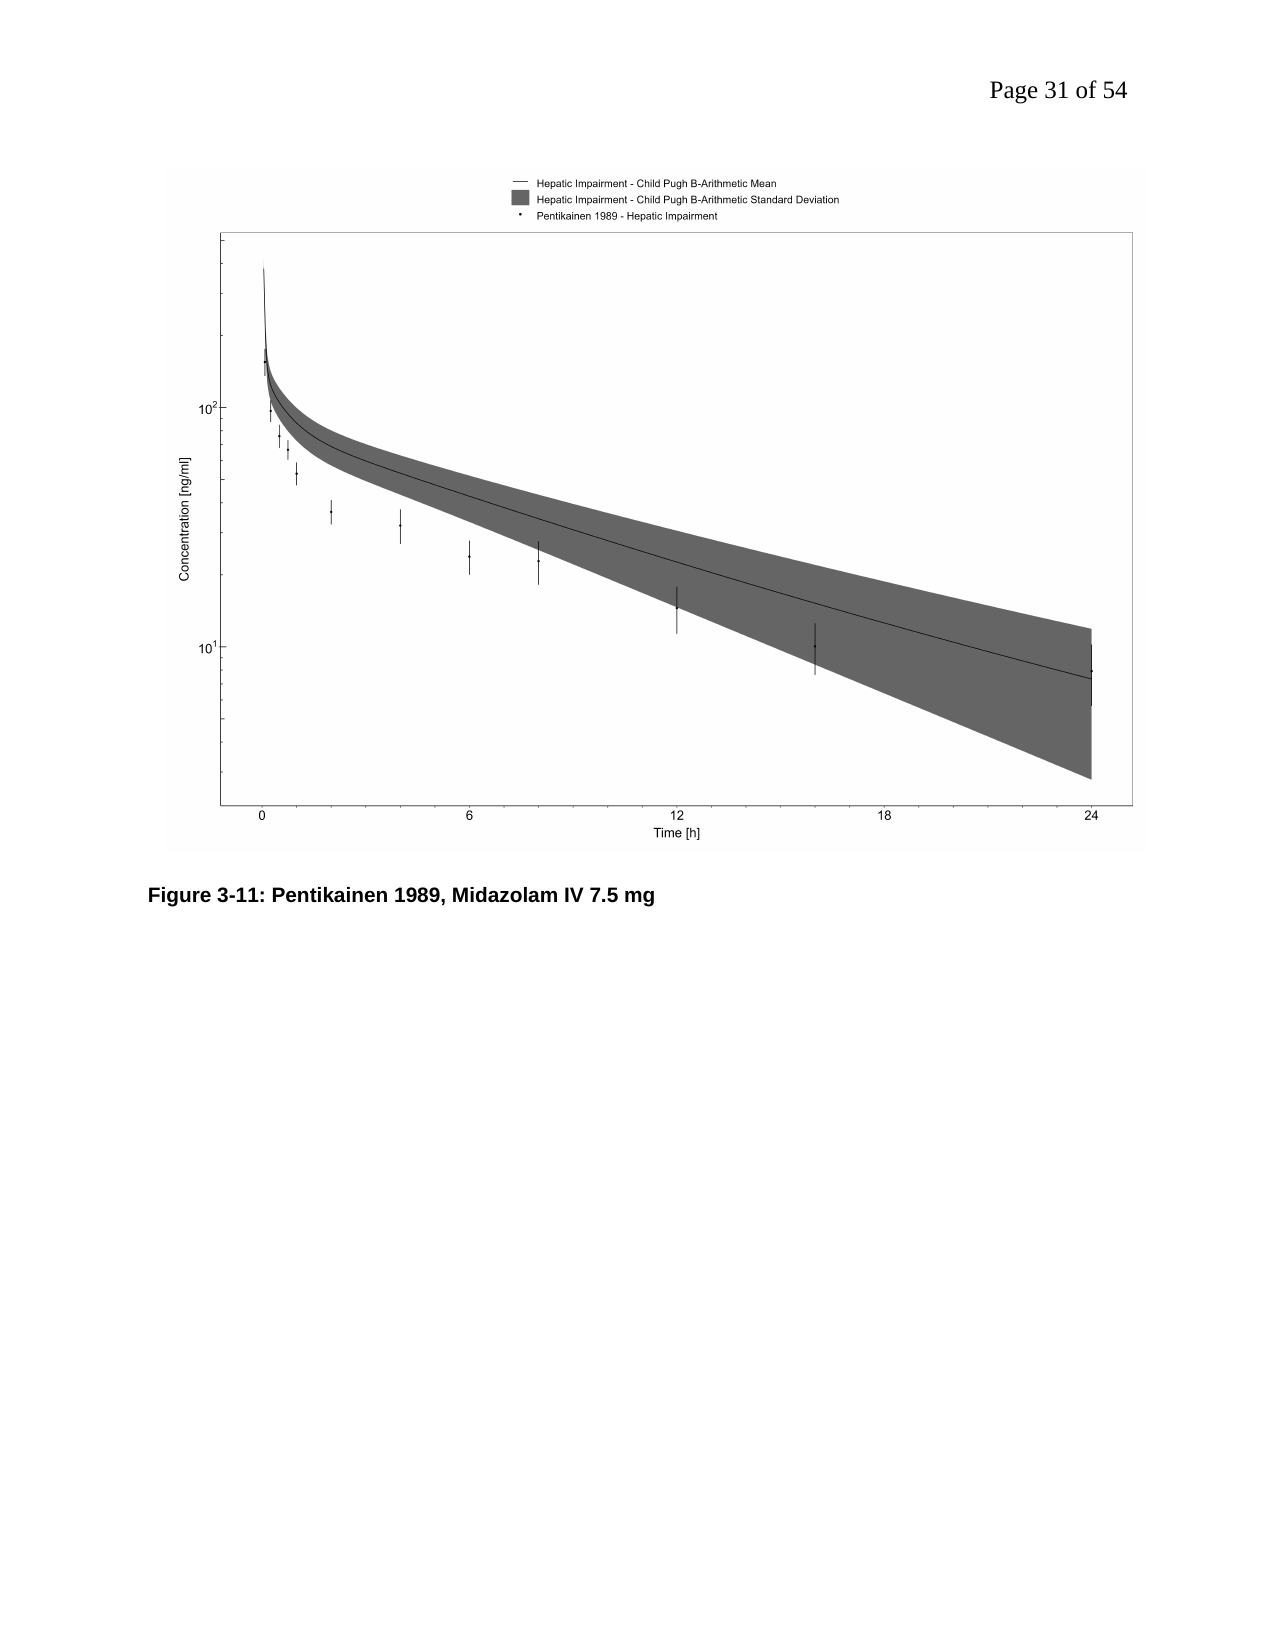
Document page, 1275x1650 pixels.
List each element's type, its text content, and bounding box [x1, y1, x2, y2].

text Figure 3-11: Pentikainen 1989, Midazolam IV 7.5 mg [148, 883, 1127, 907]
picture [166, 166, 1146, 853]
